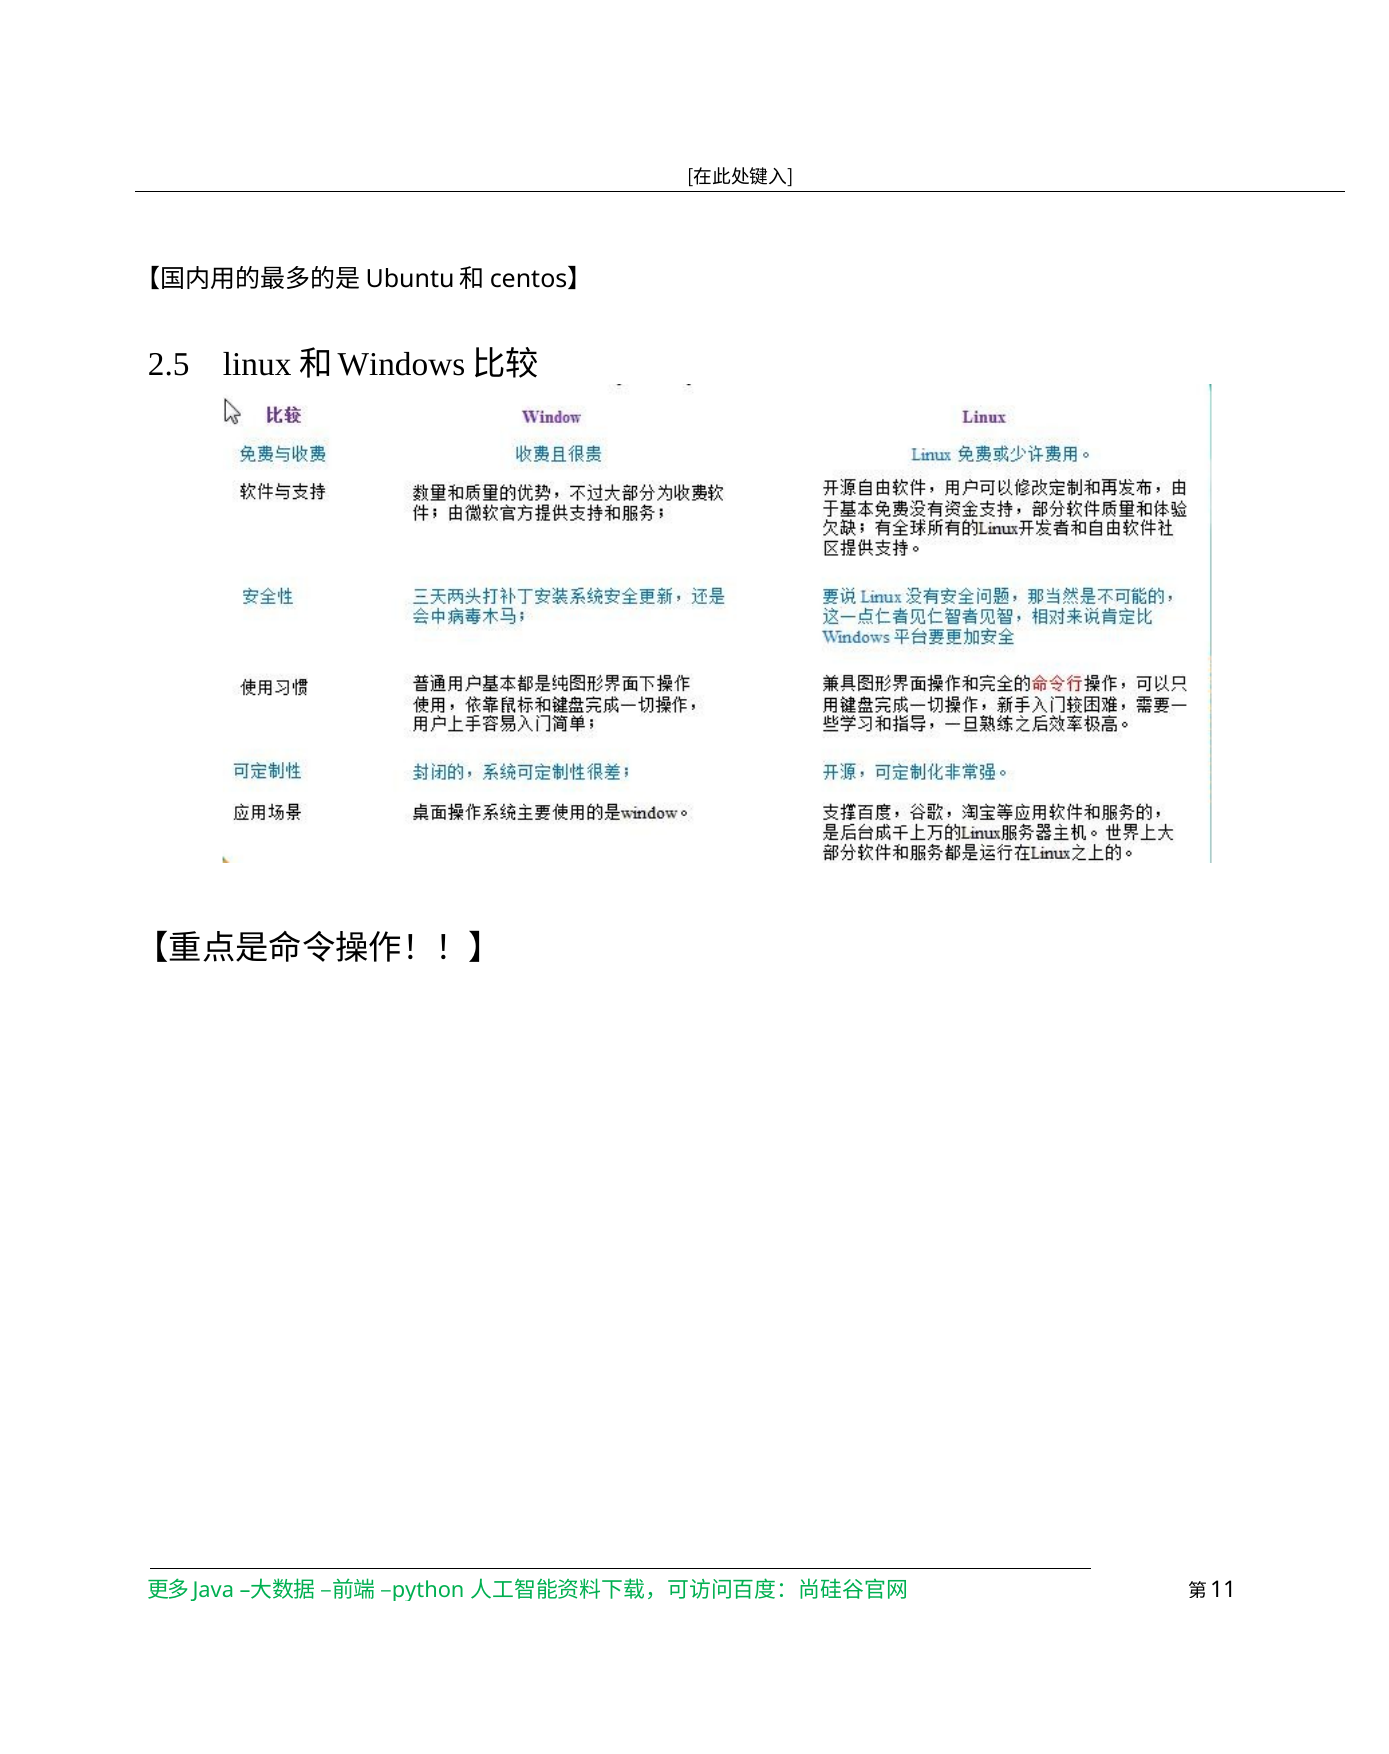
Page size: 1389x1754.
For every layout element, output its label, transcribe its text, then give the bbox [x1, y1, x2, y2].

picture [222, 384, 1212, 863]
subtitle 【重点是命令操作！！】 [135, 921, 1345, 969]
text 【国内用的最多的是Ubuntu和centos】 [135, 258, 1345, 294]
